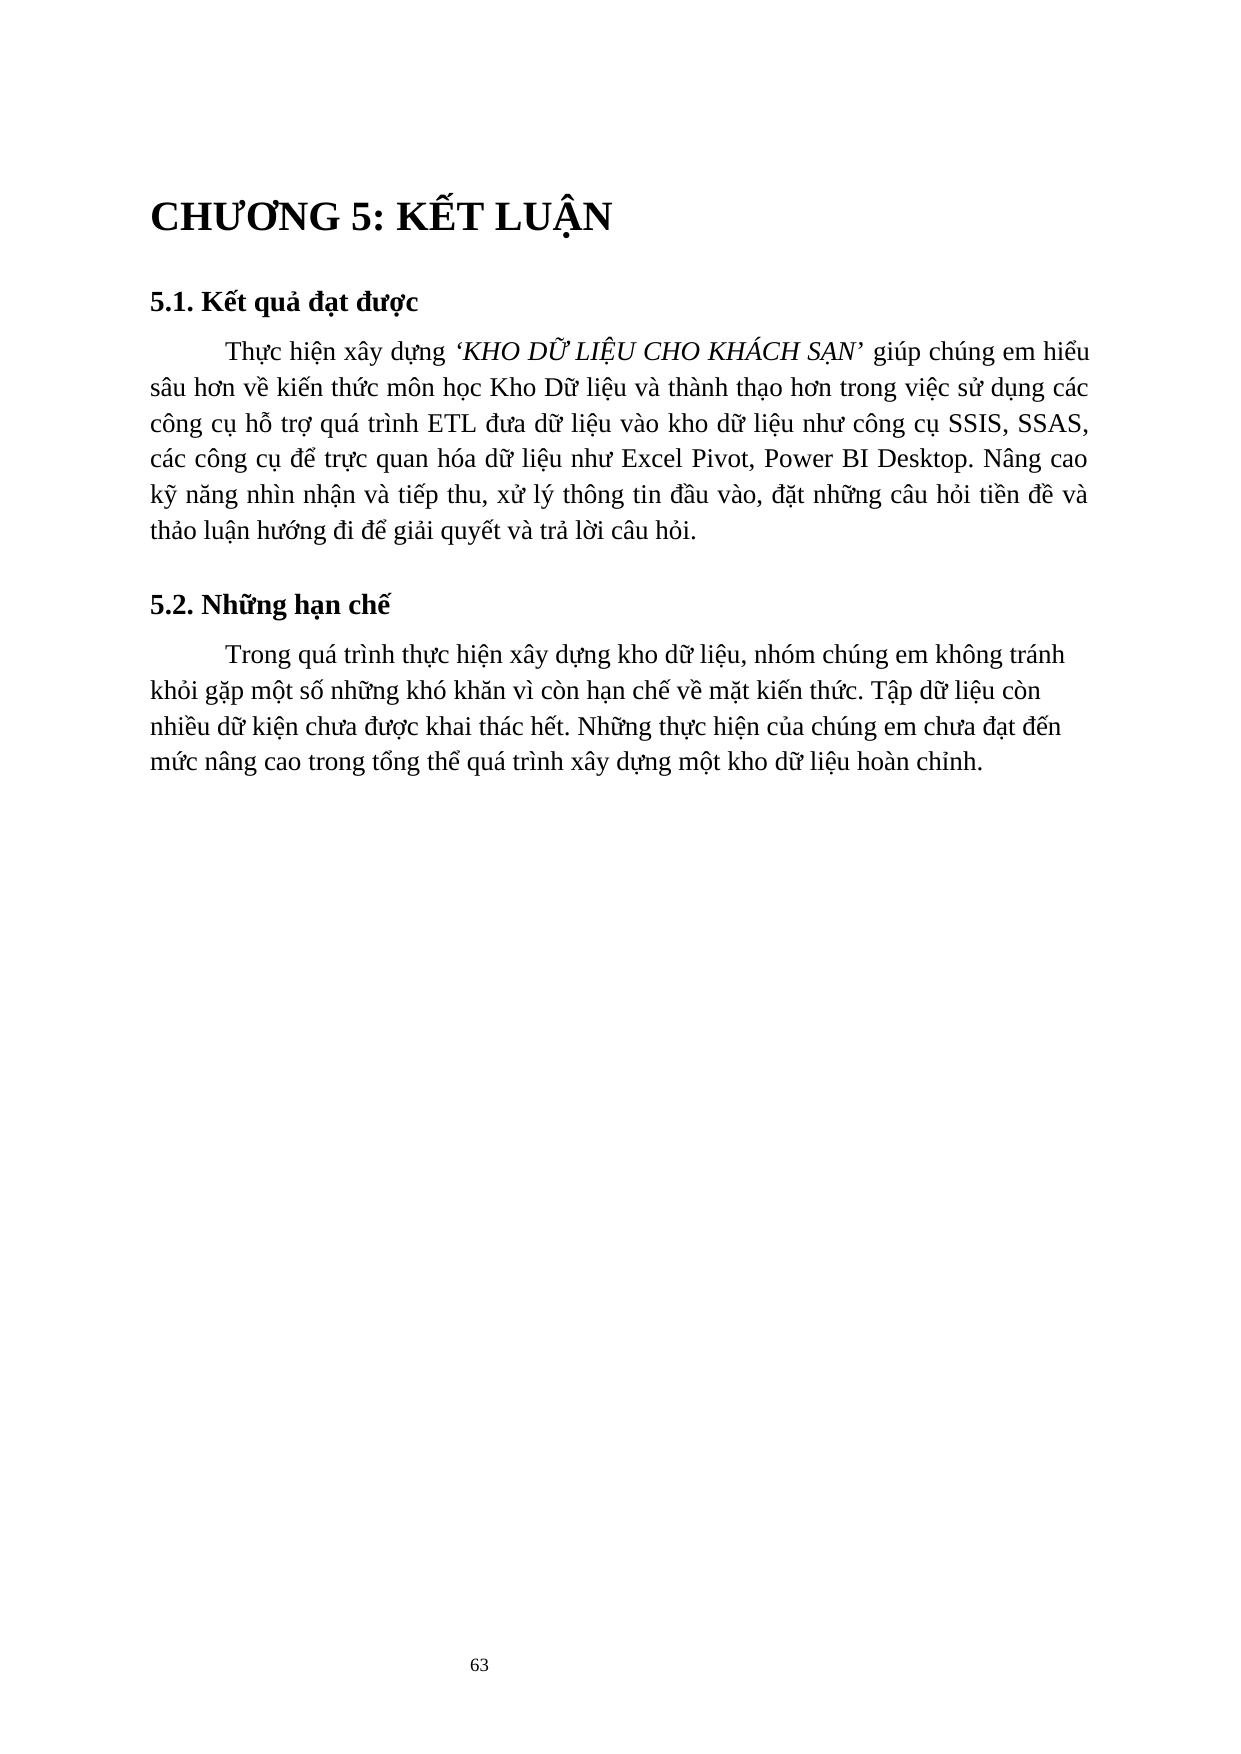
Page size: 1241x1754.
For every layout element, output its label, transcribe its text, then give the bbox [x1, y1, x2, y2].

text Trong quá trình thực hiện xây dựng kho dữ liệu, nhóm chúng em không tránh khỏi gặp một số những khó khăn vì còn hạn chế về mặt kiến thức. Tập dữ liệu còn nhiều dữ kiện chưa được khai thác hết. Những thực hiện của chúng em chưa đạt đến mức nâng cao trong tổng thể quá trình xây dựng một kho dữ liệu hoàn chỉnh. [150, 638, 1090, 777]
subtitle 5.1. Kết quả đạt được [150, 284, 1090, 318]
subtitle 5.2. Những hạn chế [150, 587, 1090, 621]
text Thực hiện xây dựng ‘KHO DỮ LIỆU CHO KHÁCH SẠN’ giúp chúng em hiểu sâu hơn về kiến thức môn học Kho Dữ liệu và thành thạo hơn trong việc sử dụng các công cụ hỗ trợ quá trình ETL đưa dữ liệu vào kho dữ liệu như công cụ SSIS, SSAS, các công cụ để trực quan hóa dữ liệu như Excel Pivot, Power BI Desktop. Nâng cao kỹ năng nhìn nhận và tiếp thu, xử lý thông tin đầu vào, đặt những câu hỏi tiền đề và thảo luận hướng đi để giải quyết và trả lời câu hỏi. [150, 335, 1090, 545]
subtitle CHƯƠNG 5: KẾT LUẬN [150, 192, 1090, 239]
